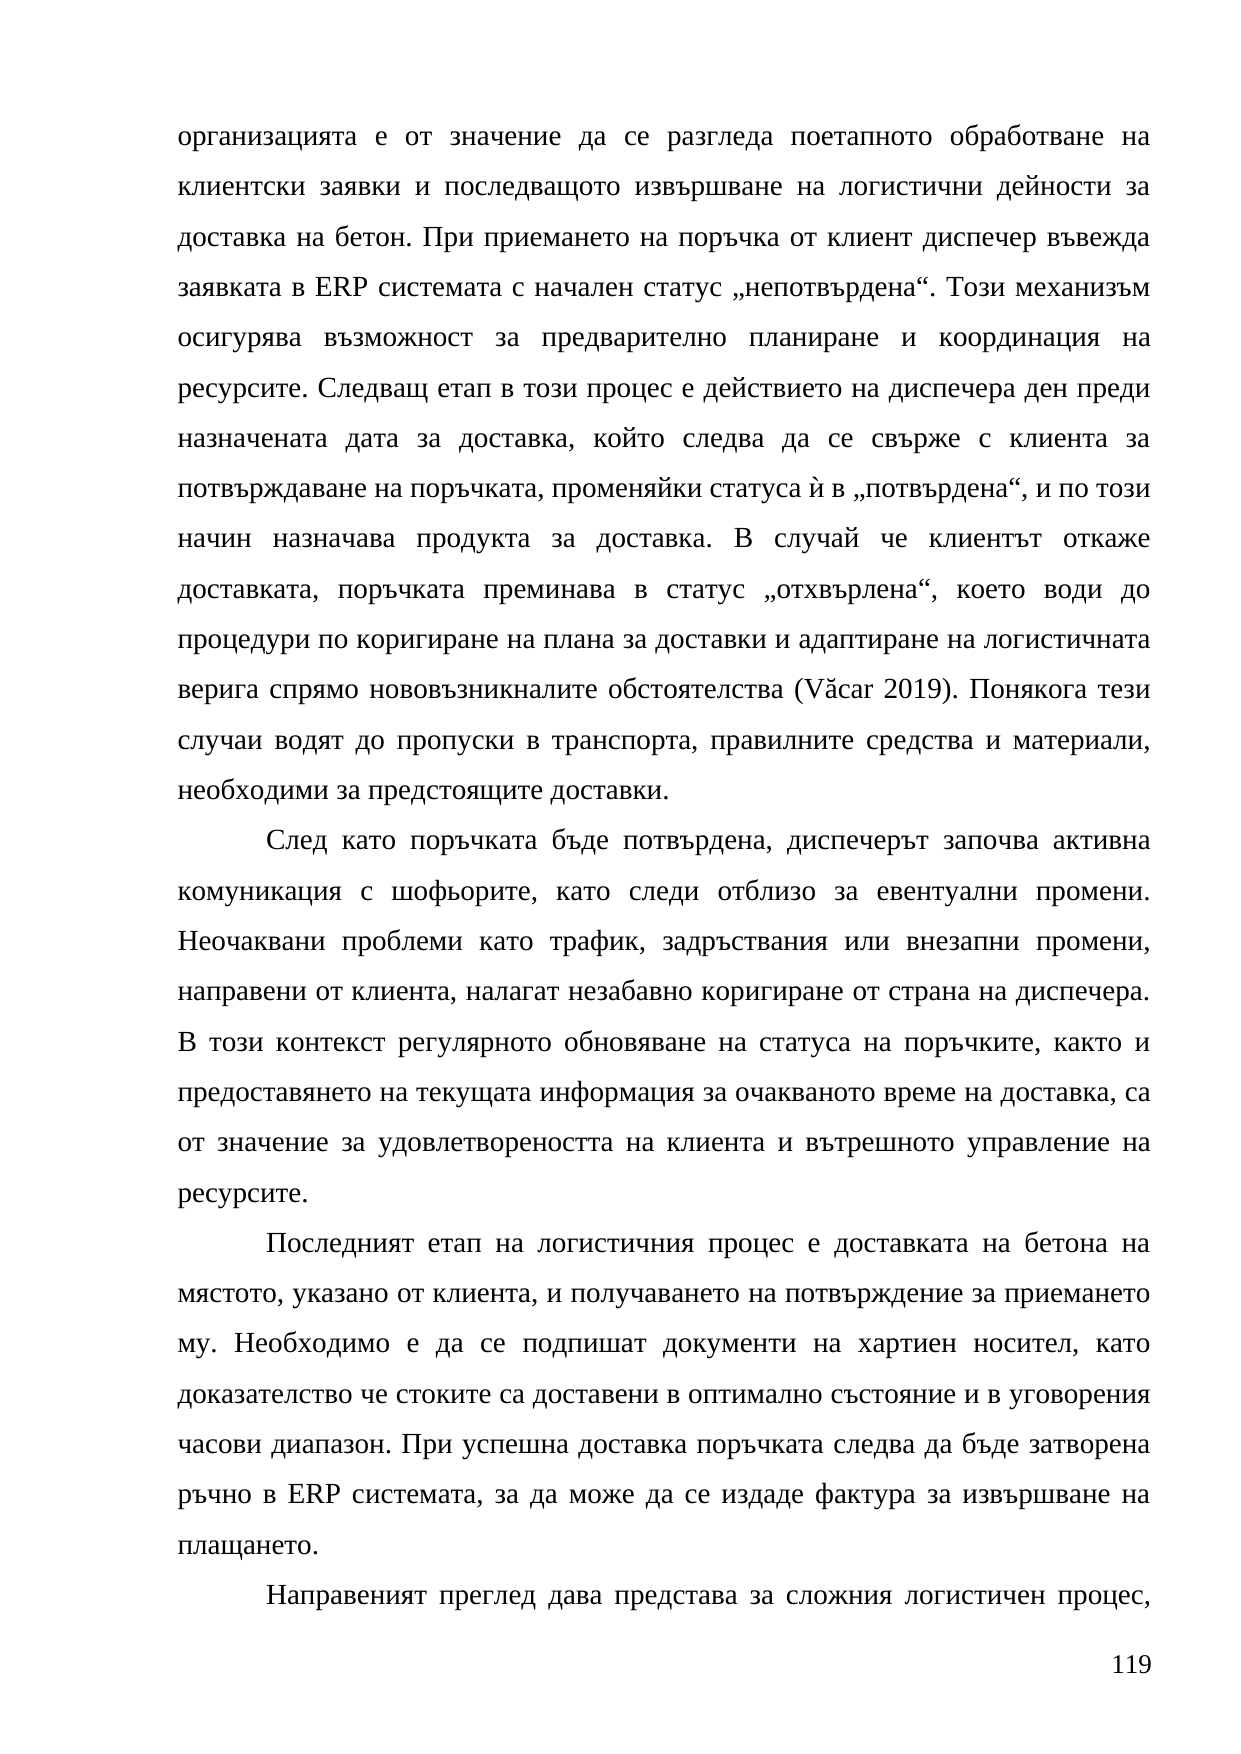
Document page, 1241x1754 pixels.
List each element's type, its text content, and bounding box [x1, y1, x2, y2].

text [177, 1577, 1152, 1611]
text Последният етап на логистичния процес е доставката на бетона на мястото, указано от клиента, и получаването на потвърждение за приемането му. Необходимо е да се подпишат документи на хартиен носител, като доказателство че стоките са доставени в оптимално състояние и в уговорения часови диапазон. При успешна доставка поръчката следва да бъде затворена ръчно в ERP системата, за да може да се издаде фактура за извършване на плащането. [177, 1225, 1152, 1560]
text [177, 118, 1152, 806]
text След като поръчката бъде потвърдена, диспечерът започва активна комуникация с шофьорите, като следи отблизо за евентуални промени. Неочаквани проблеми като трафик, задръствания или внезапни промени, направени от клиента, налагат незабавно коригиране от страна на диспечера. В този контекст регулярното обновяване на статуса на поръчките, както и предоставянето на текущата информация за очакваното време на доставка, са от значение за удовлетвореността на клиента и вътрешното управление на ресурсите. [177, 822, 1152, 1208]
